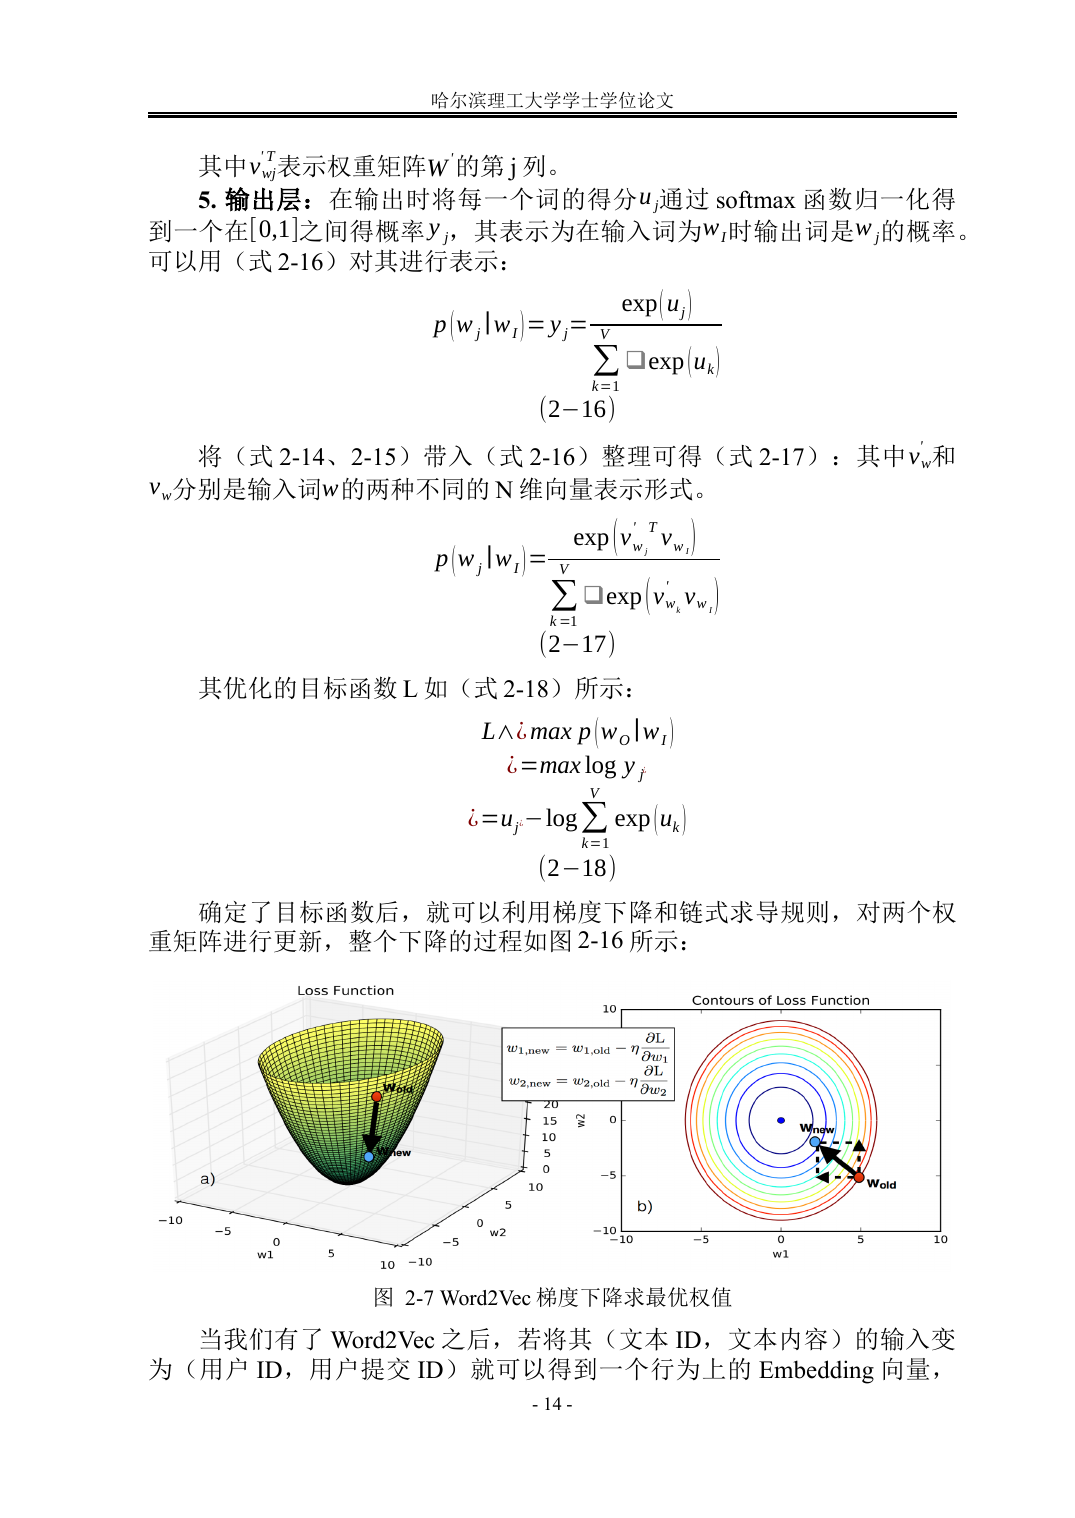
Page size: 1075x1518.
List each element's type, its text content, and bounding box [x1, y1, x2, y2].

text 其优化的目标函数L如（式2-18）所示： [148, 673, 957, 703]
text 5. 输出层：在输出时将每一个词的得分通过softmax函数归一化得到一个在之间得概率，其表示为在输入词为时输出词是的概率。可以用（式2-16）对其进行表示： [148, 183, 957, 276]
picture [153, 980, 951, 1272]
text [148, 1323, 957, 1384]
text 将（式2-14、2-15）带入（式2-16）整理可得（式2-17）：其中和分别是输入词的两种不同的N维向量表示形式。 [148, 438, 957, 504]
text 确定了目标函数后，就可以利用梯度下降和链式求导规则，对两个权重矩阵进行更新，整个下降的过程如图2-16所示： [148, 896, 957, 955]
text 其中表示权重矩阵的第j列。 [148, 148, 957, 183]
